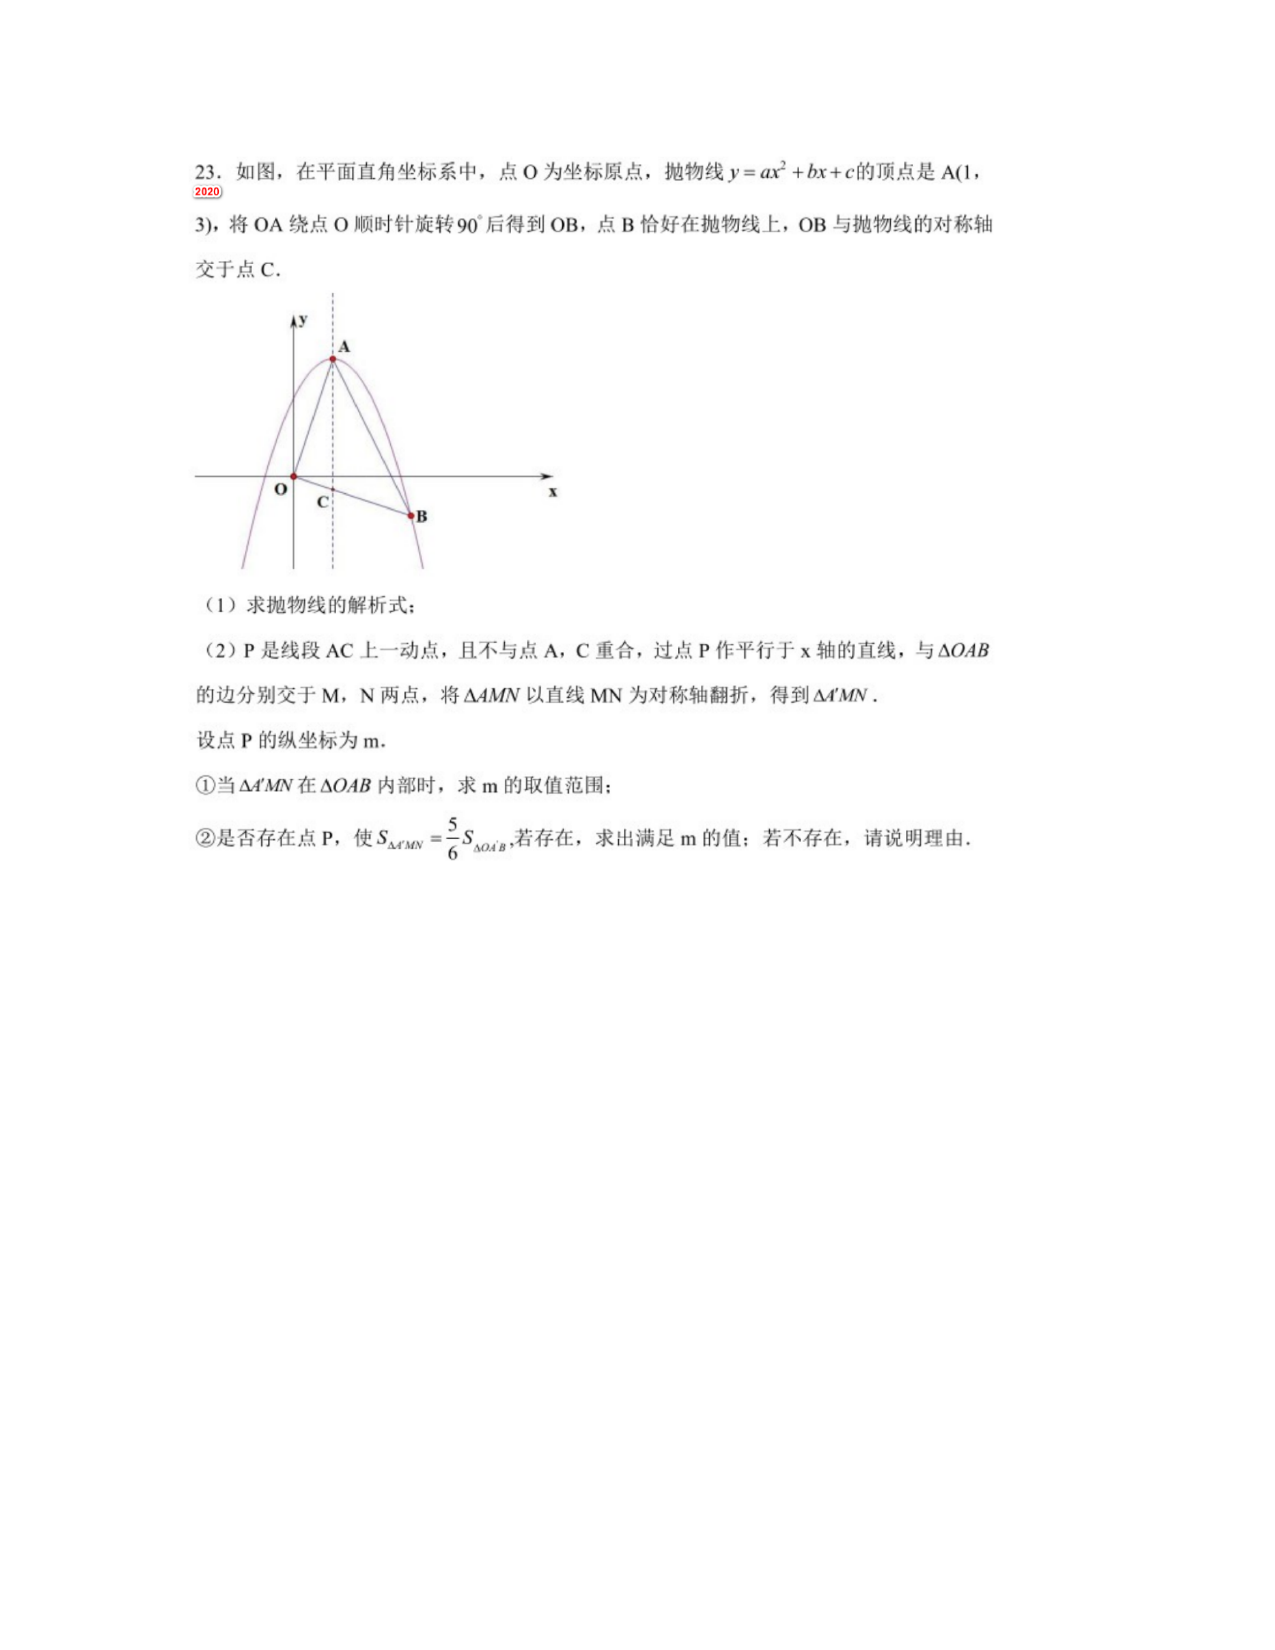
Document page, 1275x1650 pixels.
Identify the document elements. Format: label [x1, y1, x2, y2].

picture [187, 150, 999, 867]
